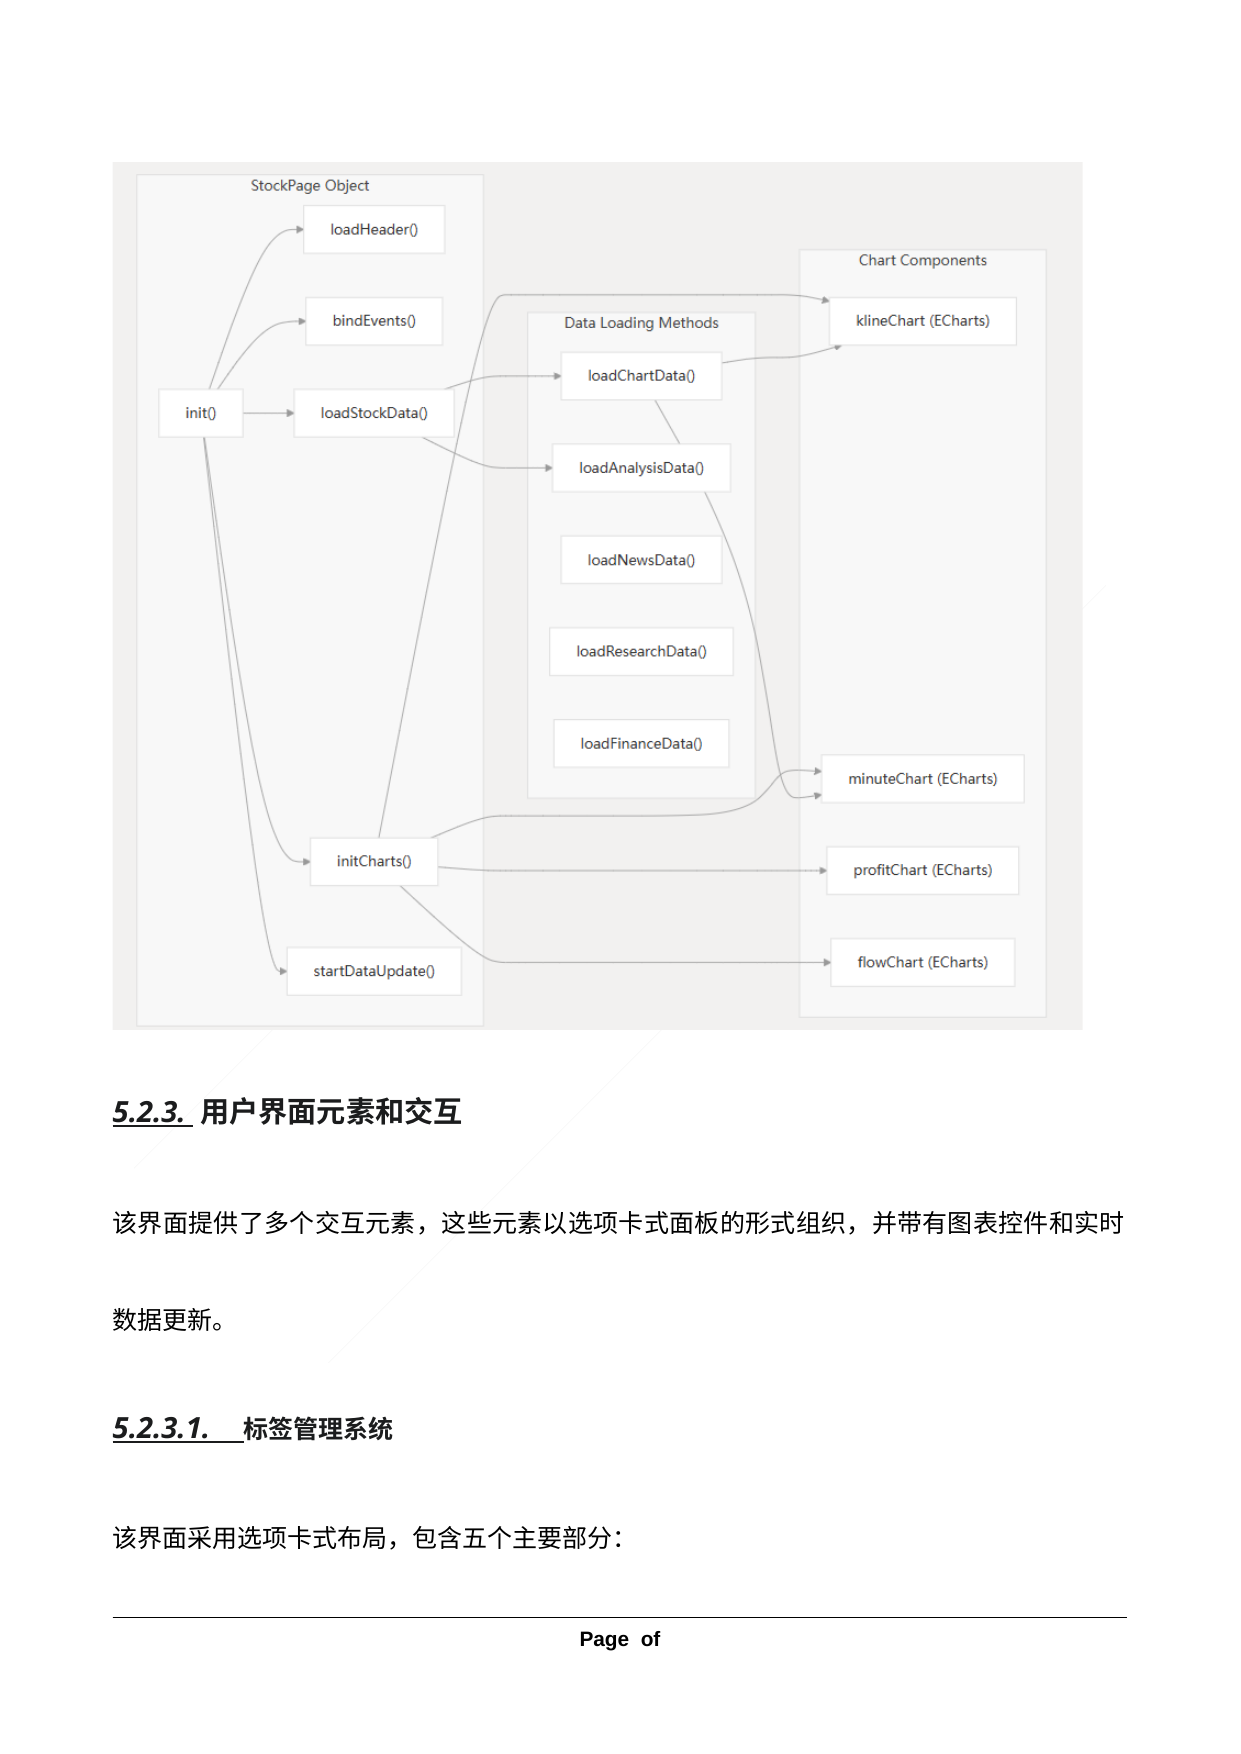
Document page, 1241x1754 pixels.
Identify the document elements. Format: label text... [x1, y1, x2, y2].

subtitle 用户界面元素和交互 [112, 1078, 1128, 1143]
text 该界面提供了多个交互元素，这些元素以选项卡式面板的形式组织，并带有图表控件和实时数据更新。 [112, 1189, 1128, 1351]
text 该界面采用选项卡式布局，包含五个主要部分： [112, 1504, 1128, 1569]
subtitle 标签管理系统 [112, 1394, 1128, 1459]
picture [112, 162, 1083, 1030]
